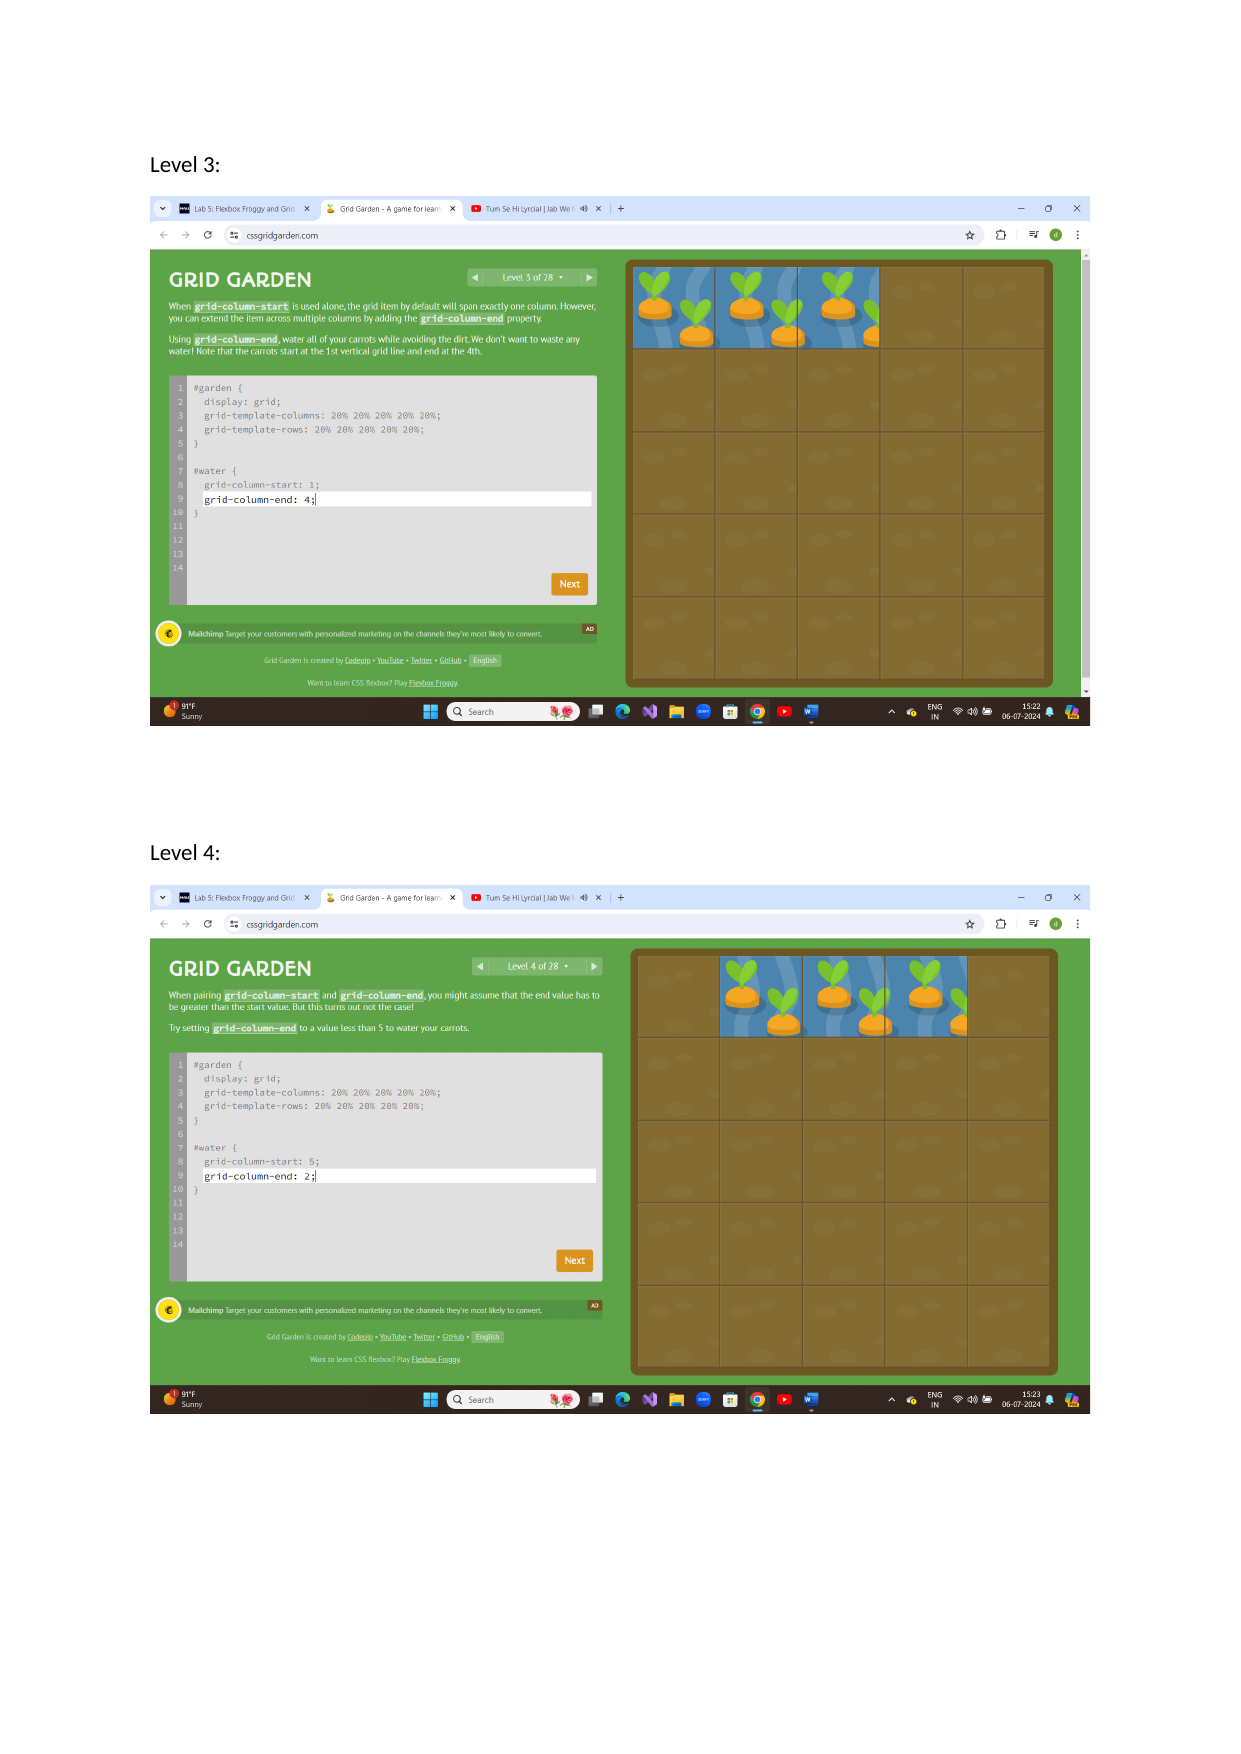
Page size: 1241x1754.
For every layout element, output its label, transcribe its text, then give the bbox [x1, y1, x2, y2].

text Level 3: [150, 150, 1090, 178]
picture [150, 196, 1091, 726]
picture [150, 885, 1091, 1414]
text Level 4: [150, 838, 1090, 866]
